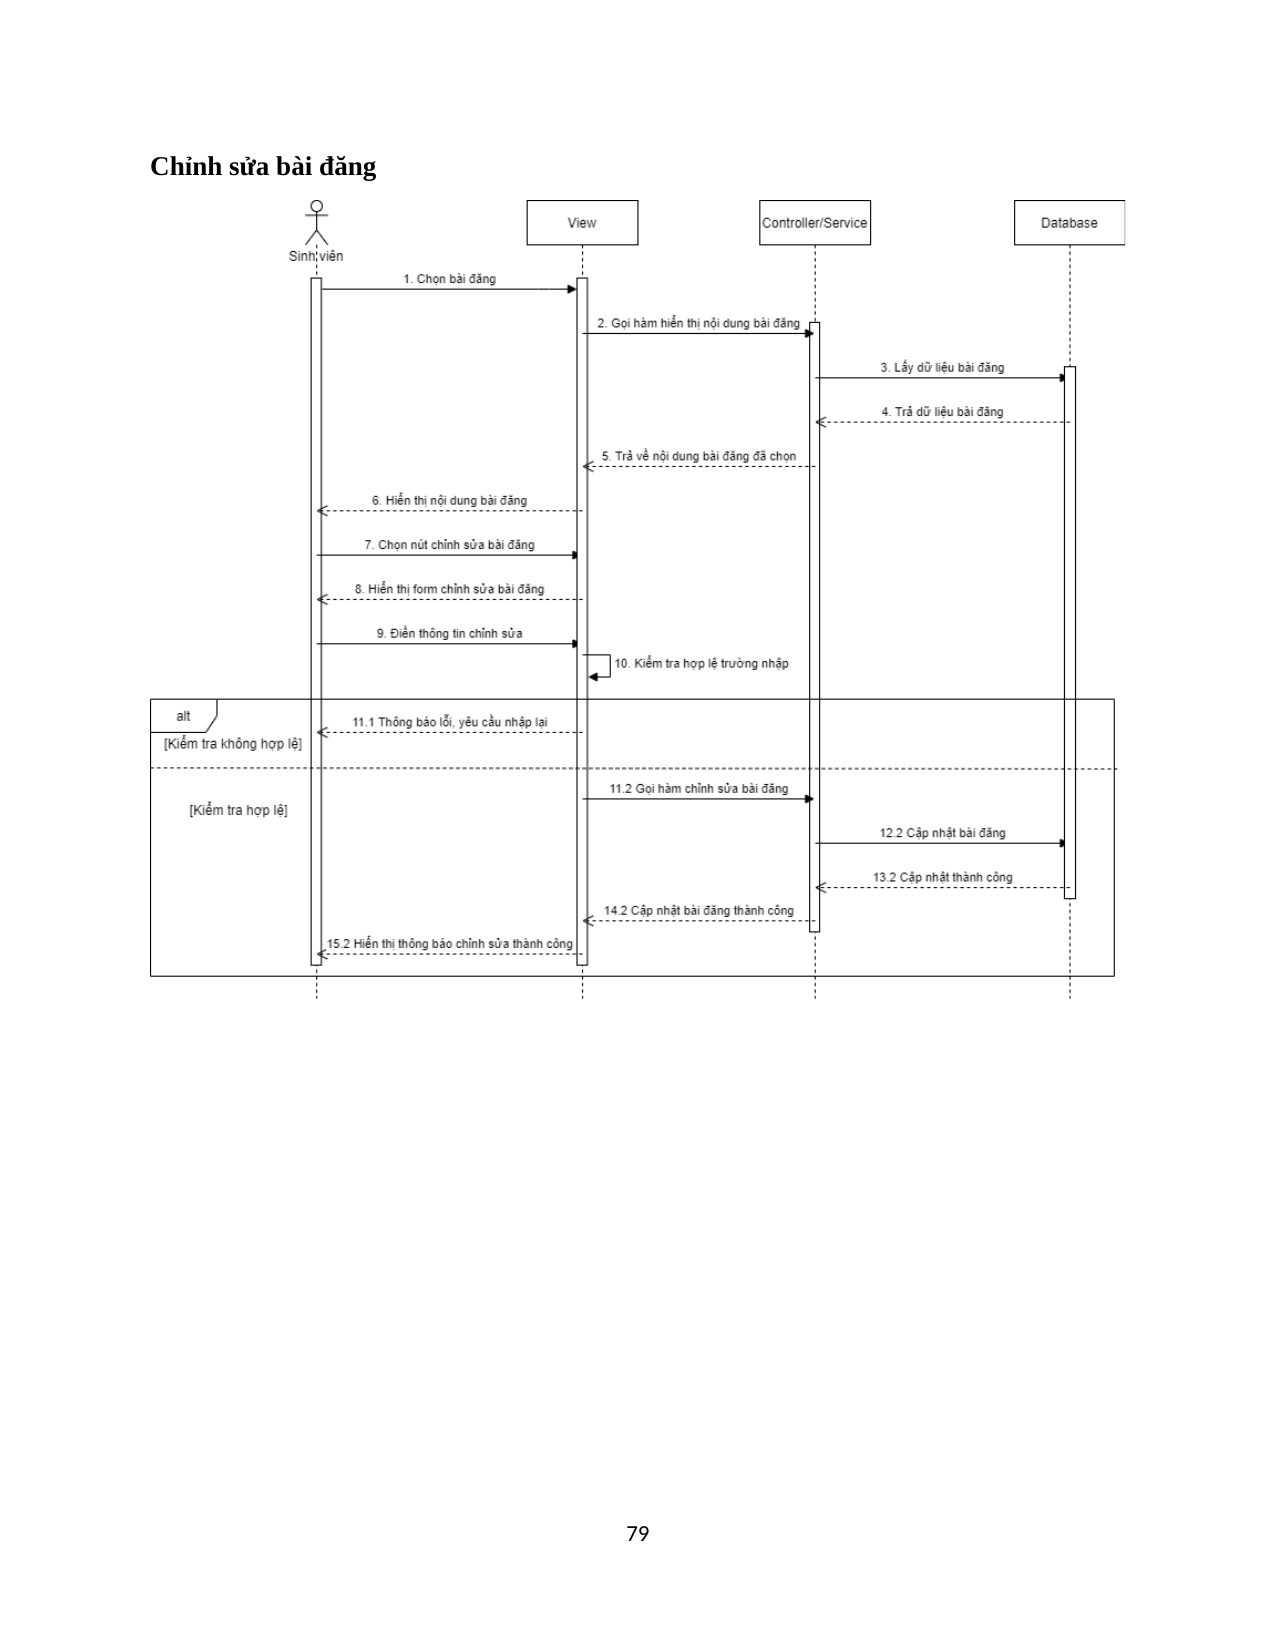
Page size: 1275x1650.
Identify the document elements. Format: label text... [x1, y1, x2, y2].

picture [150, 200, 1125, 999]
text Chỉnh sửa bài đăng [150, 150, 1125, 181]
